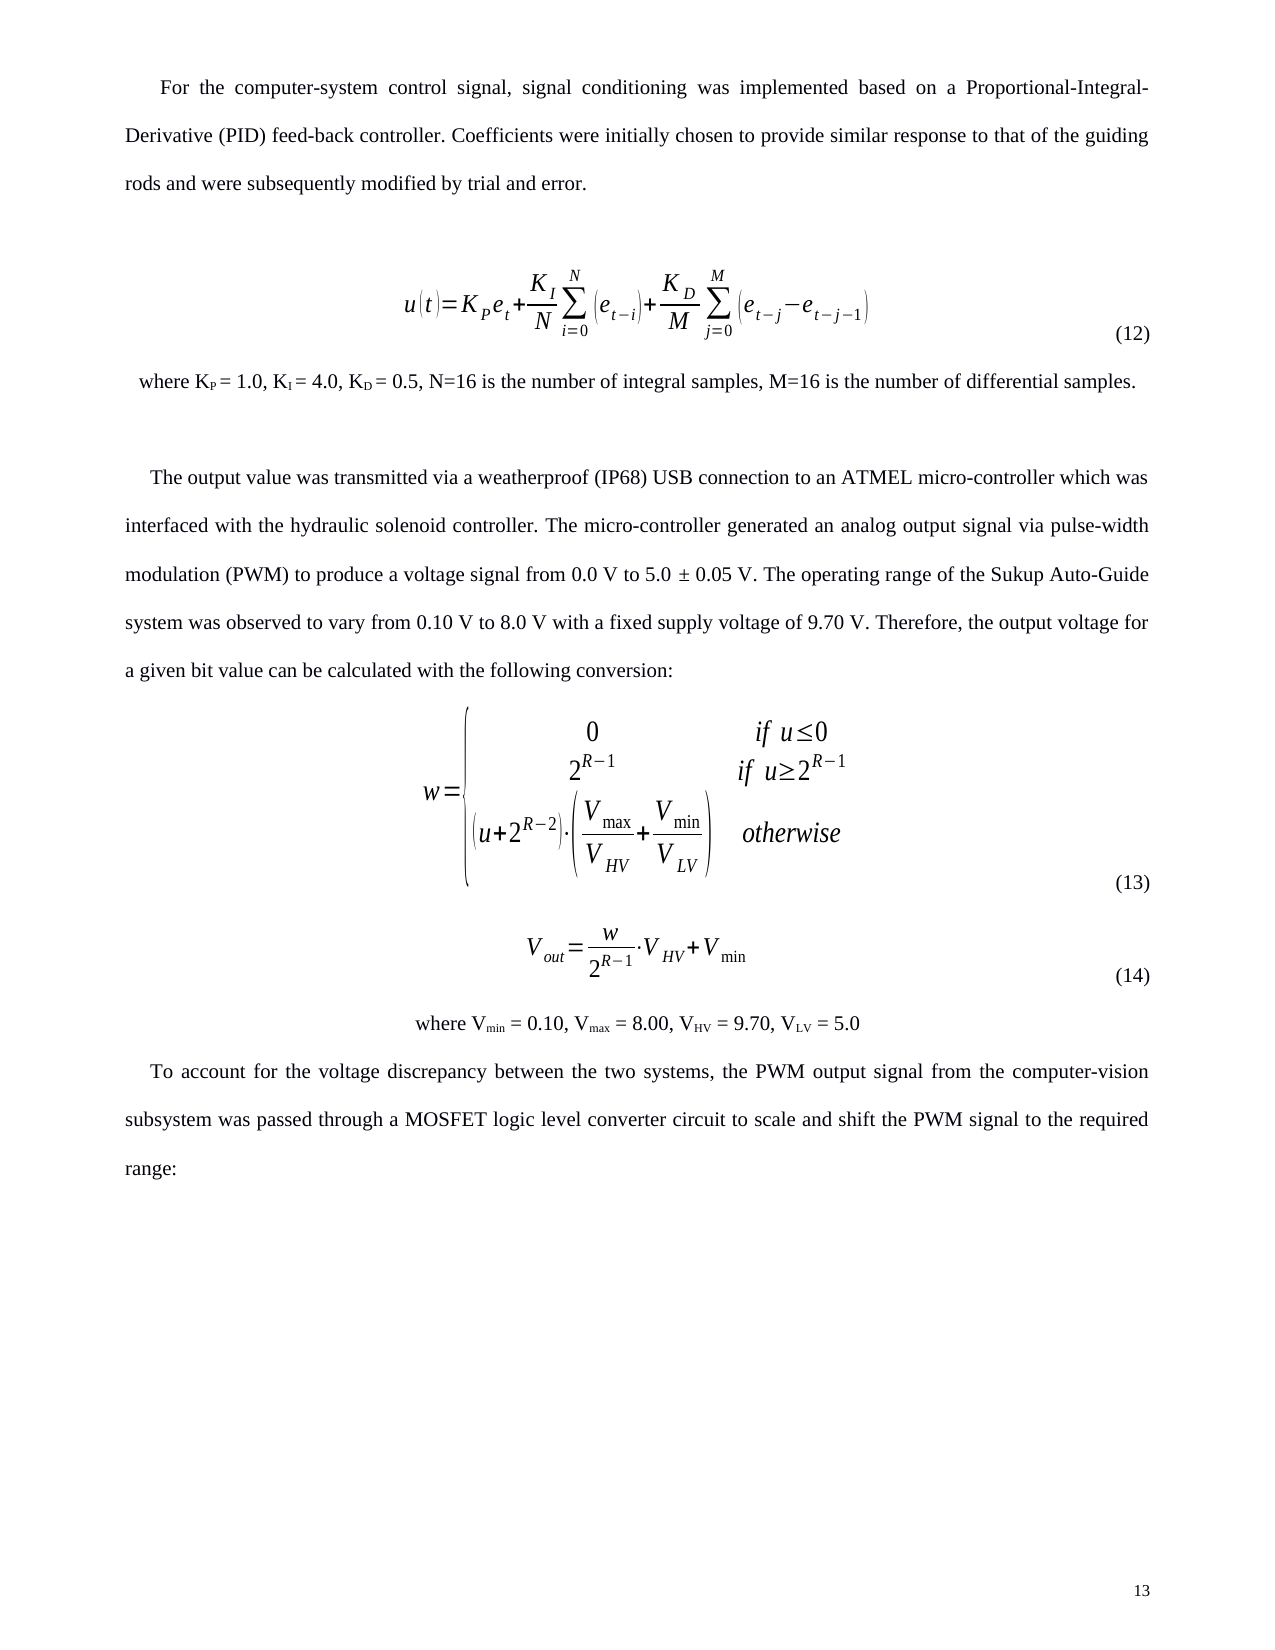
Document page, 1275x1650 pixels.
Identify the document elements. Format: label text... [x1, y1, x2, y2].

text (13) [125, 706, 1150, 894]
text where Vmin = 0.10, Vmax = 8.00, VHV = 9.70, VLV = 5.0 [125, 1011, 1150, 1035]
text To account for the voltage discrepancy between the two systems, the PWM output signal from the computer-vision subsystem was passed through a MOSFET logic level converter circuit to scale and shift the PWM signal to the required range: [125, 1059, 1150, 1179]
text where KP = 1.0, KI = 4.0, KD = 0.5, N=16 is the number of integral samples, M=16 is the number of differential samples. [125, 369, 1150, 393]
text (12) [125, 267, 1150, 345]
text The output value was transmitted via a weatherproof (IP68) USB connection to an ATMEL micro-controller which was interfaced with the hydraulic solenoid controller. The micro-controller generated an analog output signal via pulse-width modulation (PWM) to produce a voltage signal from 0.0 V to 5.0 ± 0.05 V. The operating range of the Sukup Auto-Guide system was observed to vary from 0.10 V to 8.0 V with a fixed supply voltage of 9.70 V. Therefore, the output voltage for a given bit value can be calculated with the following conversion: [125, 465, 1150, 682]
text (14) [125, 918, 1150, 987]
text For the computer-system control signal, signal conditioning was implemented based on a Proportional-Integral-Derivative (PID) feed-back controller. Coefficients were initially chosen to provide similar response to that of the guiding rods and were subsequently modified by trial and error. [125, 75, 1150, 195]
